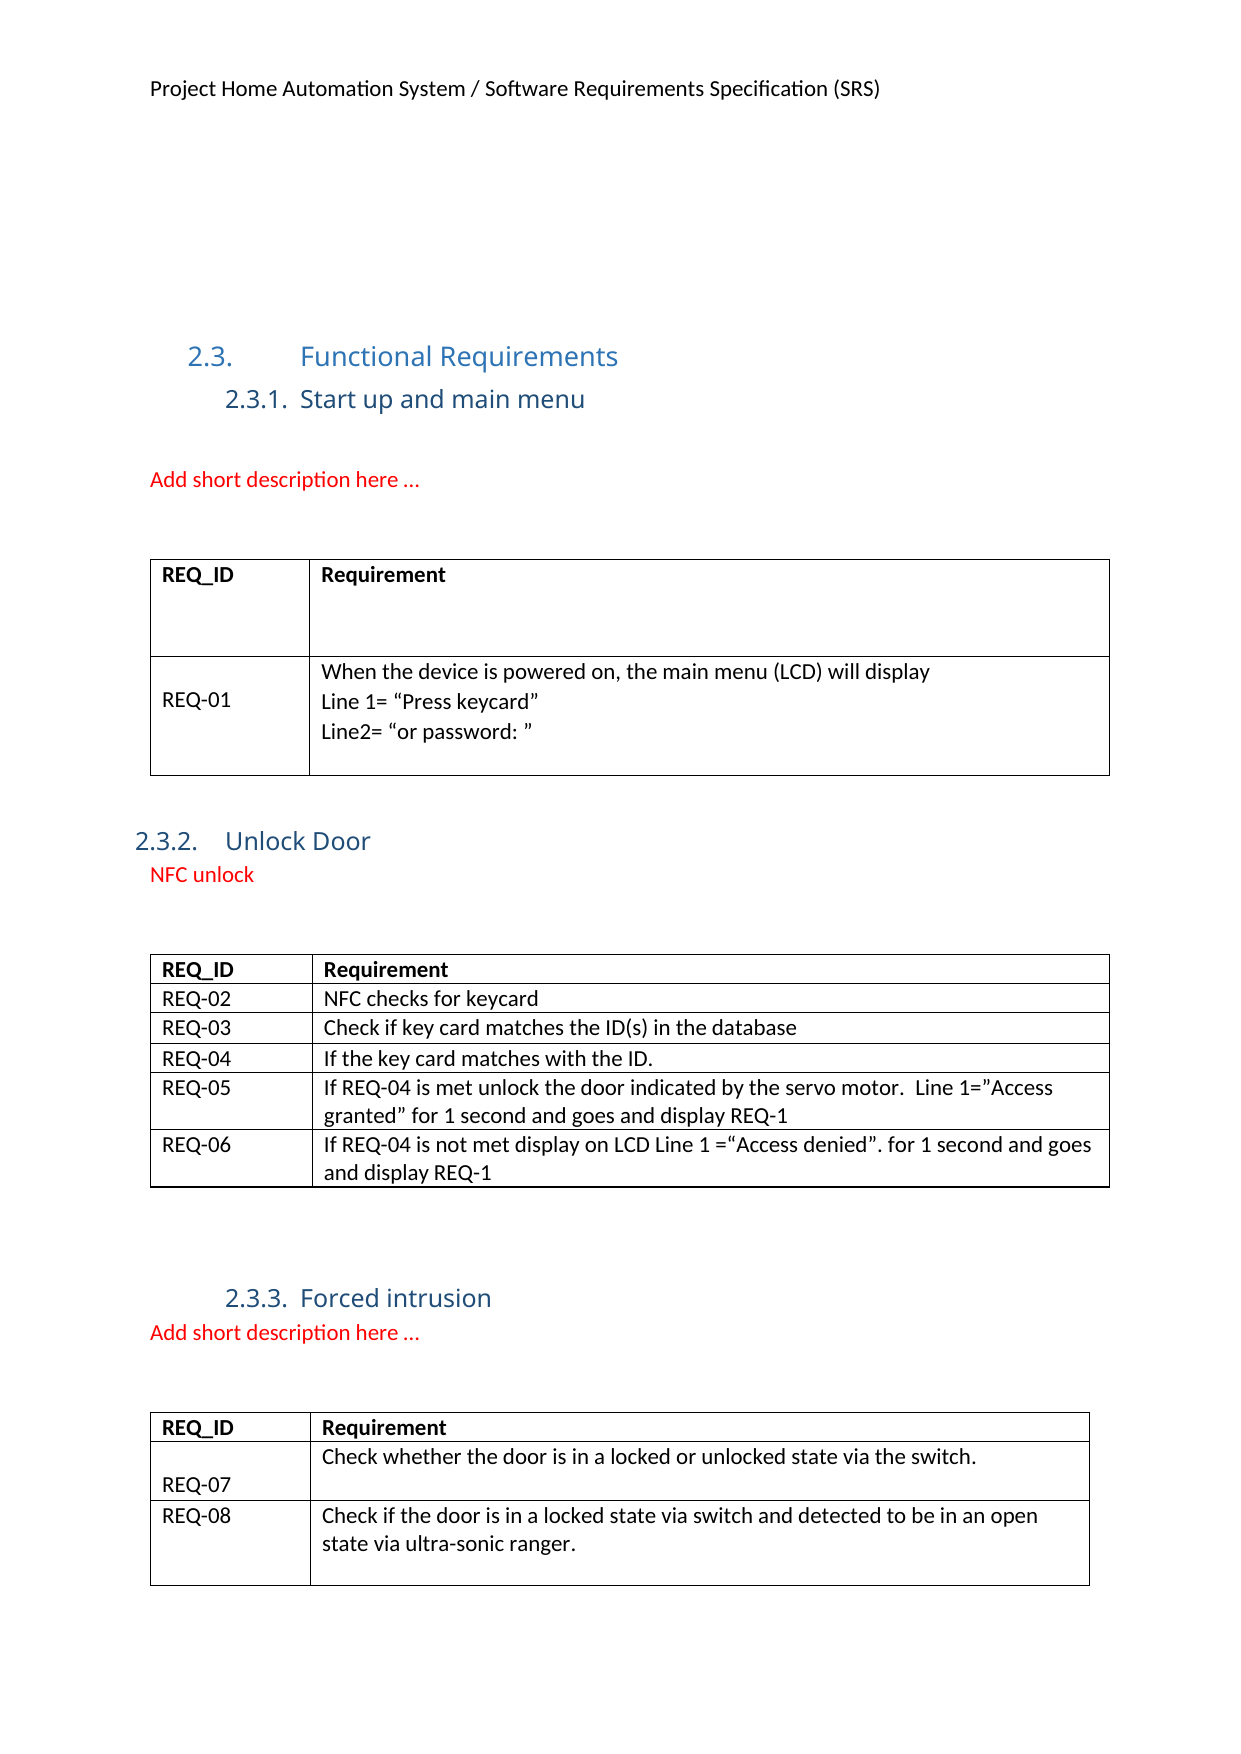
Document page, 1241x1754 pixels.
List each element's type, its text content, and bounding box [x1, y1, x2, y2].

table_cell REQ-05 [151, 1073, 312, 1129]
text NFC unlock [150, 860, 1090, 888]
table_cell Check if the door is in a locked state via switch and detected to be in an open state via ultra-sonic ranger. [311, 1501, 1089, 1585]
table_header REQ_ID [151, 1413, 310, 1441]
table_header Requirement [310, 560, 1109, 656]
table_cell REQ-02 [151, 984, 312, 1012]
table_header Requirement [311, 1413, 1089, 1441]
text Add short description here … [150, 1318, 1090, 1346]
table_cell Check whether the door is in a locked or unlocked state via the switch. [311, 1442, 1089, 1500]
table_header REQ_ID [151, 955, 312, 983]
table_cell When the device is powered on, the main menu (LCD) will display Line 1= “Press keycard” Line2= “or password: ” [310, 657, 1109, 775]
table_cell REQ-01 [151, 657, 309, 775]
table_cell If REQ-04 is not met display on LCD Line 1 =“Access denied”. for 1 second and goes and display REQ-1 [313, 1130, 1109, 1186]
table_cell REQ-06 [151, 1130, 312, 1186]
table_cell REQ-04 [151, 1044, 312, 1072]
table_header Requirement [313, 955, 1109, 983]
subtitle Functional Requirements [187, 337, 1090, 374]
table_cell NFC checks for keycard [313, 984, 1109, 1012]
table_cell If the key card matches with the ID. [313, 1044, 1109, 1072]
table_cell Check if key card matches the ID(s) in the database [313, 1013, 1109, 1043]
table_header REQ_ID [151, 560, 309, 656]
subtitle Forced intrusion [225, 1281, 1090, 1315]
table_cell REQ-08 [151, 1501, 310, 1585]
table_cell REQ-07 [151, 1442, 310, 1500]
table_cell If REQ-04 is met unlock the door indicated by the servo motor. Line 1=”Access granted” for 1 second and goes and display REQ-1 [313, 1073, 1109, 1129]
subtitle Unlock Door [135, 823, 1090, 857]
subtitle Start up and main menu [225, 381, 1090, 416]
text Add short description here … [150, 465, 1090, 493]
table_cell REQ-03 [151, 1013, 312, 1043]
